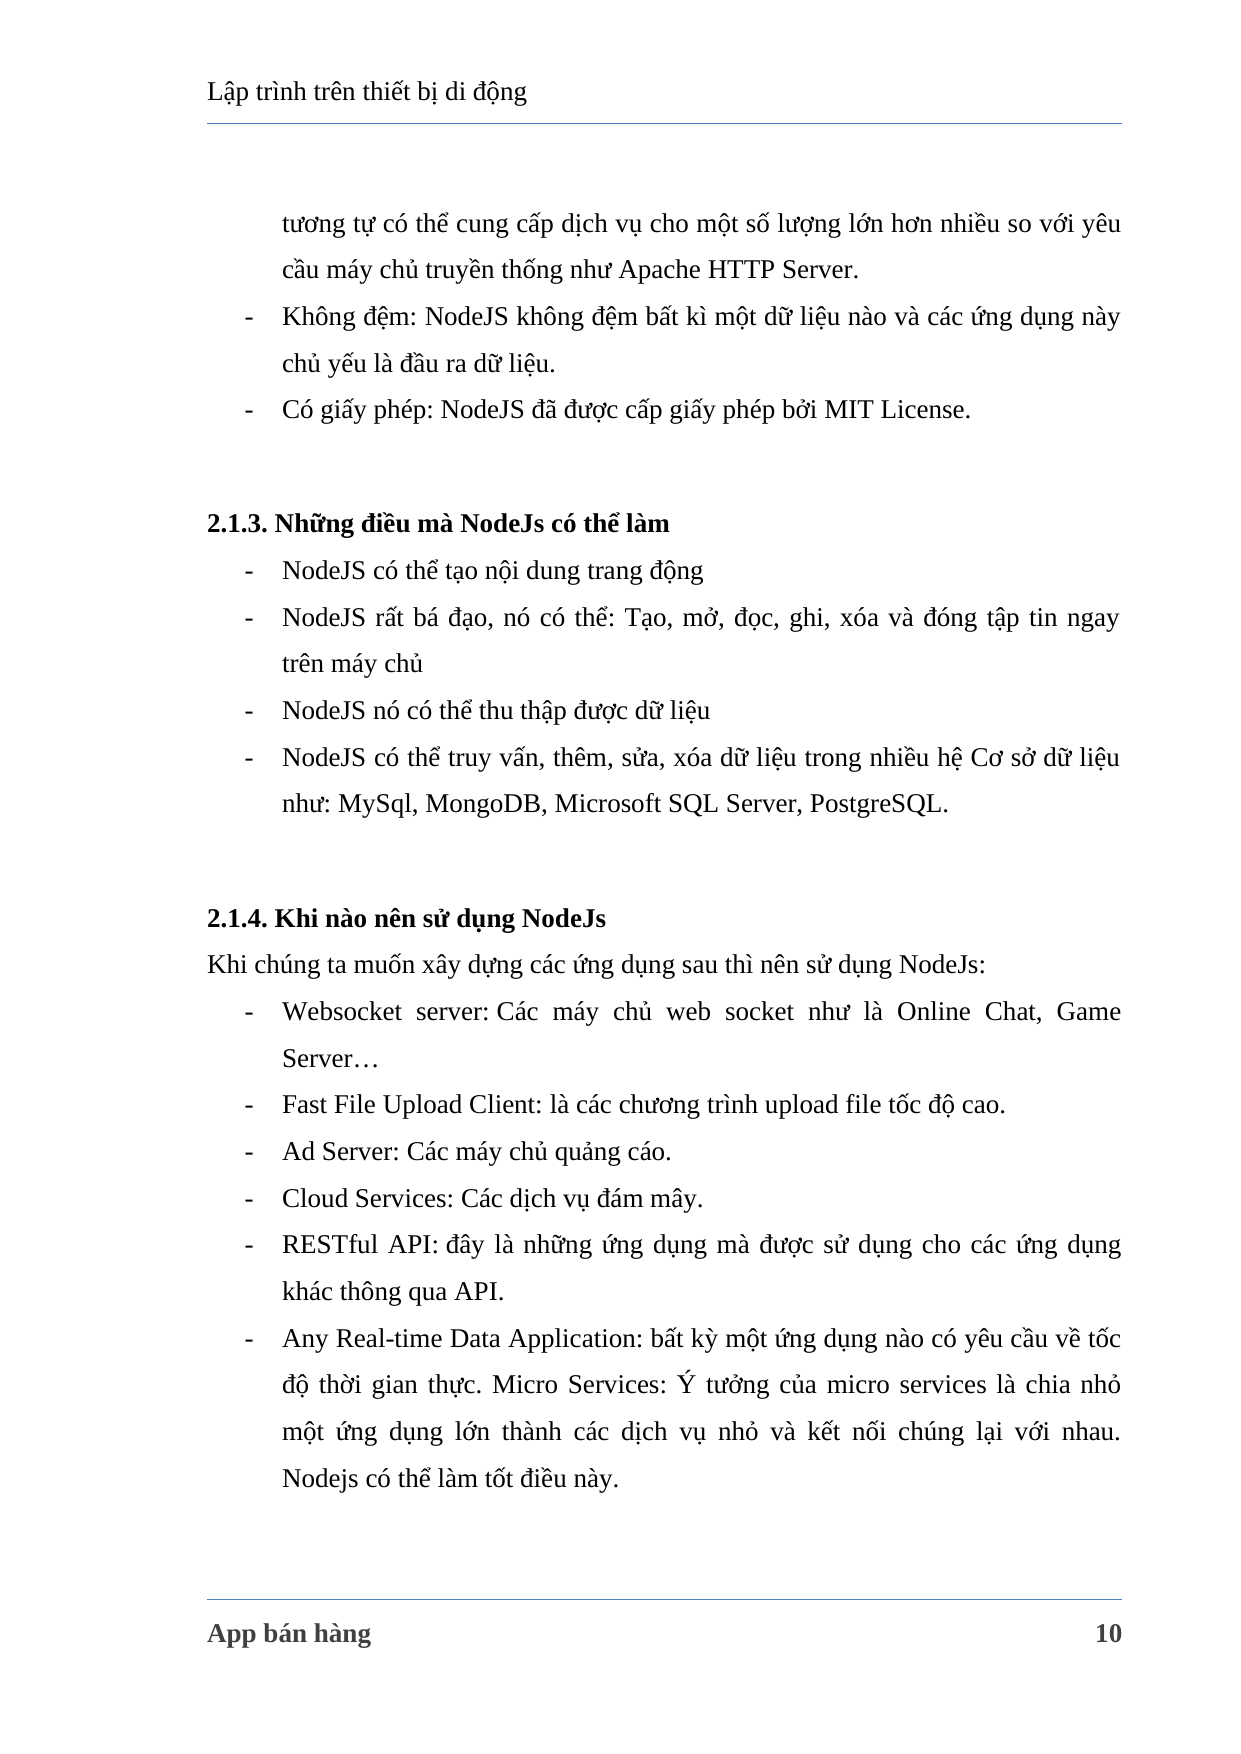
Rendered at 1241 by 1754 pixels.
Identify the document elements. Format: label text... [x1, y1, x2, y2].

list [244, 207, 1122, 284]
subtitle 2.1.3. Những điều mà NodeJs có thể làm [207, 508, 1122, 539]
text Khi chúng ta muốn xây dựng các ứng dụng sau thì nên sử dụng NodeJs: [207, 948, 1122, 979]
list NodeJS có thể truy vấn, thêm, sửa, xóa dữ liệu trong nhiều hệ Cơ sở dữ liệu như: MySql, MongoDB, Microsoft SQL Server, PostgreSQL. [244, 741, 1122, 819]
list Websocket server: Các máy chủ web socket như là Online Chat, Game Server… [244, 995, 1122, 1073]
list NodeJS nó có thể thu thập được dữ liệu [244, 694, 1122, 725]
list RESTful API: đây là những ứng dụng mà được sử dụng cho các ứng dụng khác thông qua API. [244, 1228, 1122, 1306]
list NodeJS có thể tạo nội dung trang động [244, 554, 1122, 585]
list Có giấy phép: NodeJS đã được cấp giấy phép bởi MIT License. [244, 393, 1122, 424]
list Any Real-time Data Application: bất kỳ một ứng dụng nào có yêu cầu về tốc độ thời gian thực. Micro Services: Ý tưởng của micro services là chia nhỏ một ứng dụng lớn thành các dịch vụ nhỏ và kết nối chúng lại với nhau. Nodejs có thể làm tốt điều này. [244, 1322, 1122, 1493]
list Fast File Upload Client: là các chương trình upload file tốc độ cao. [244, 1088, 1122, 1119]
list Cloud Services: Các dịch vụ đám mây. [244, 1182, 1122, 1213]
subtitle 2.1.4. Khi nào nên sử dụng NodeJs [207, 902, 1122, 933]
list Không đệm: NodeJS không đệm bất kì một dữ liệu nào và các ứng dụng này chủ yếu là đầu ra dữ liệu. [244, 300, 1122, 378]
list Ad Server: Các máy chủ quảng cáo. [244, 1135, 1122, 1166]
list NodeJS rất bá đạo, nó có thể: Tạo, mở, đọc, ghi, xóa và đóng tập tin ngay trên máy chủ [244, 601, 1122, 679]
